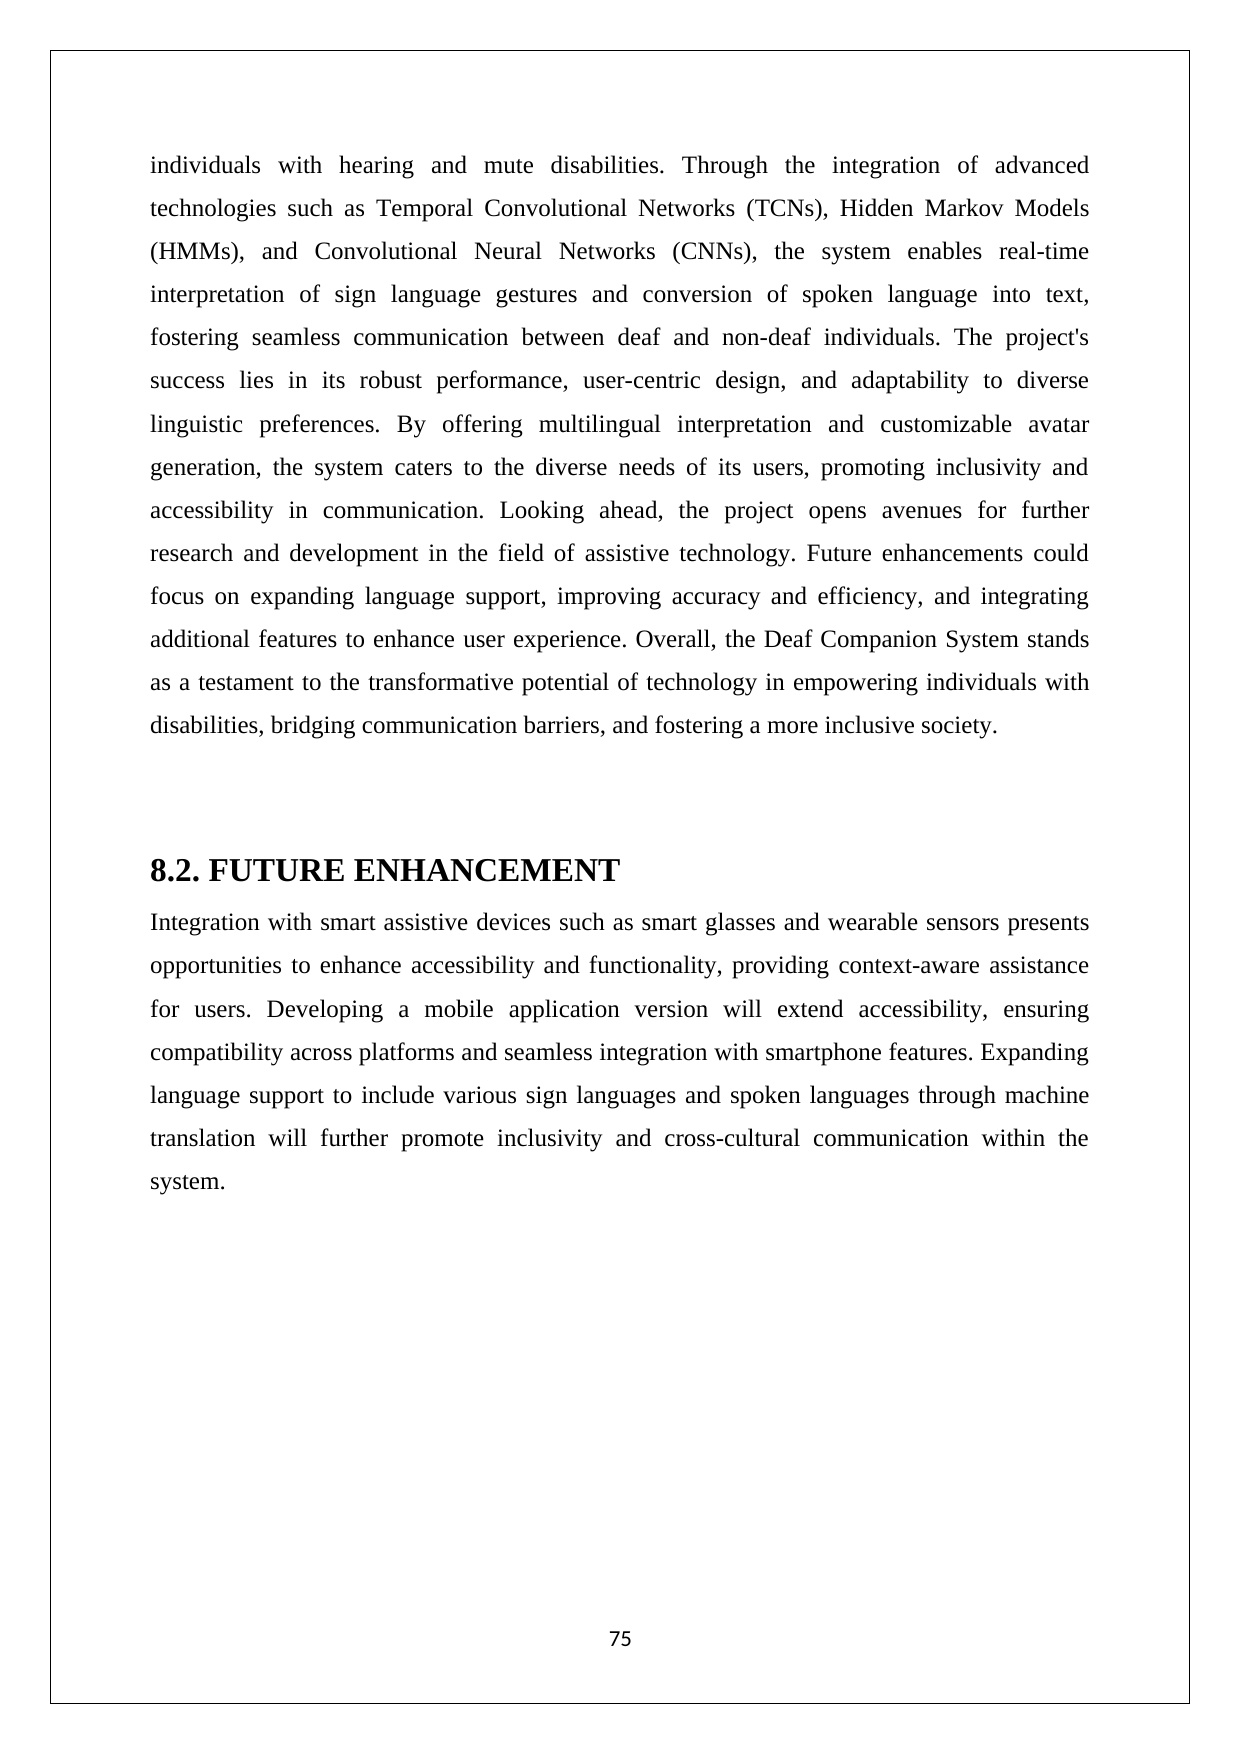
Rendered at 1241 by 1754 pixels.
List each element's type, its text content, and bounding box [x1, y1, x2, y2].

text Integration with smart assistive devices such as smart glasses and wearable sensors presents opportunities to enhance accessibility and functionality, providing context-aware assistance for users. Developing a mobile application version will extend accessibility, ensuring compatibility across platforms and seamless integration with smartphone features. Expanding language support to include various sign languages and spoken languages through machine translation will further promote inclusivity and cross-cultural communication within the system. [150, 907, 1090, 1195]
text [150, 150, 1090, 739]
text 8.2. FUTURE ENHANCEMENT [150, 850, 1090, 888]
